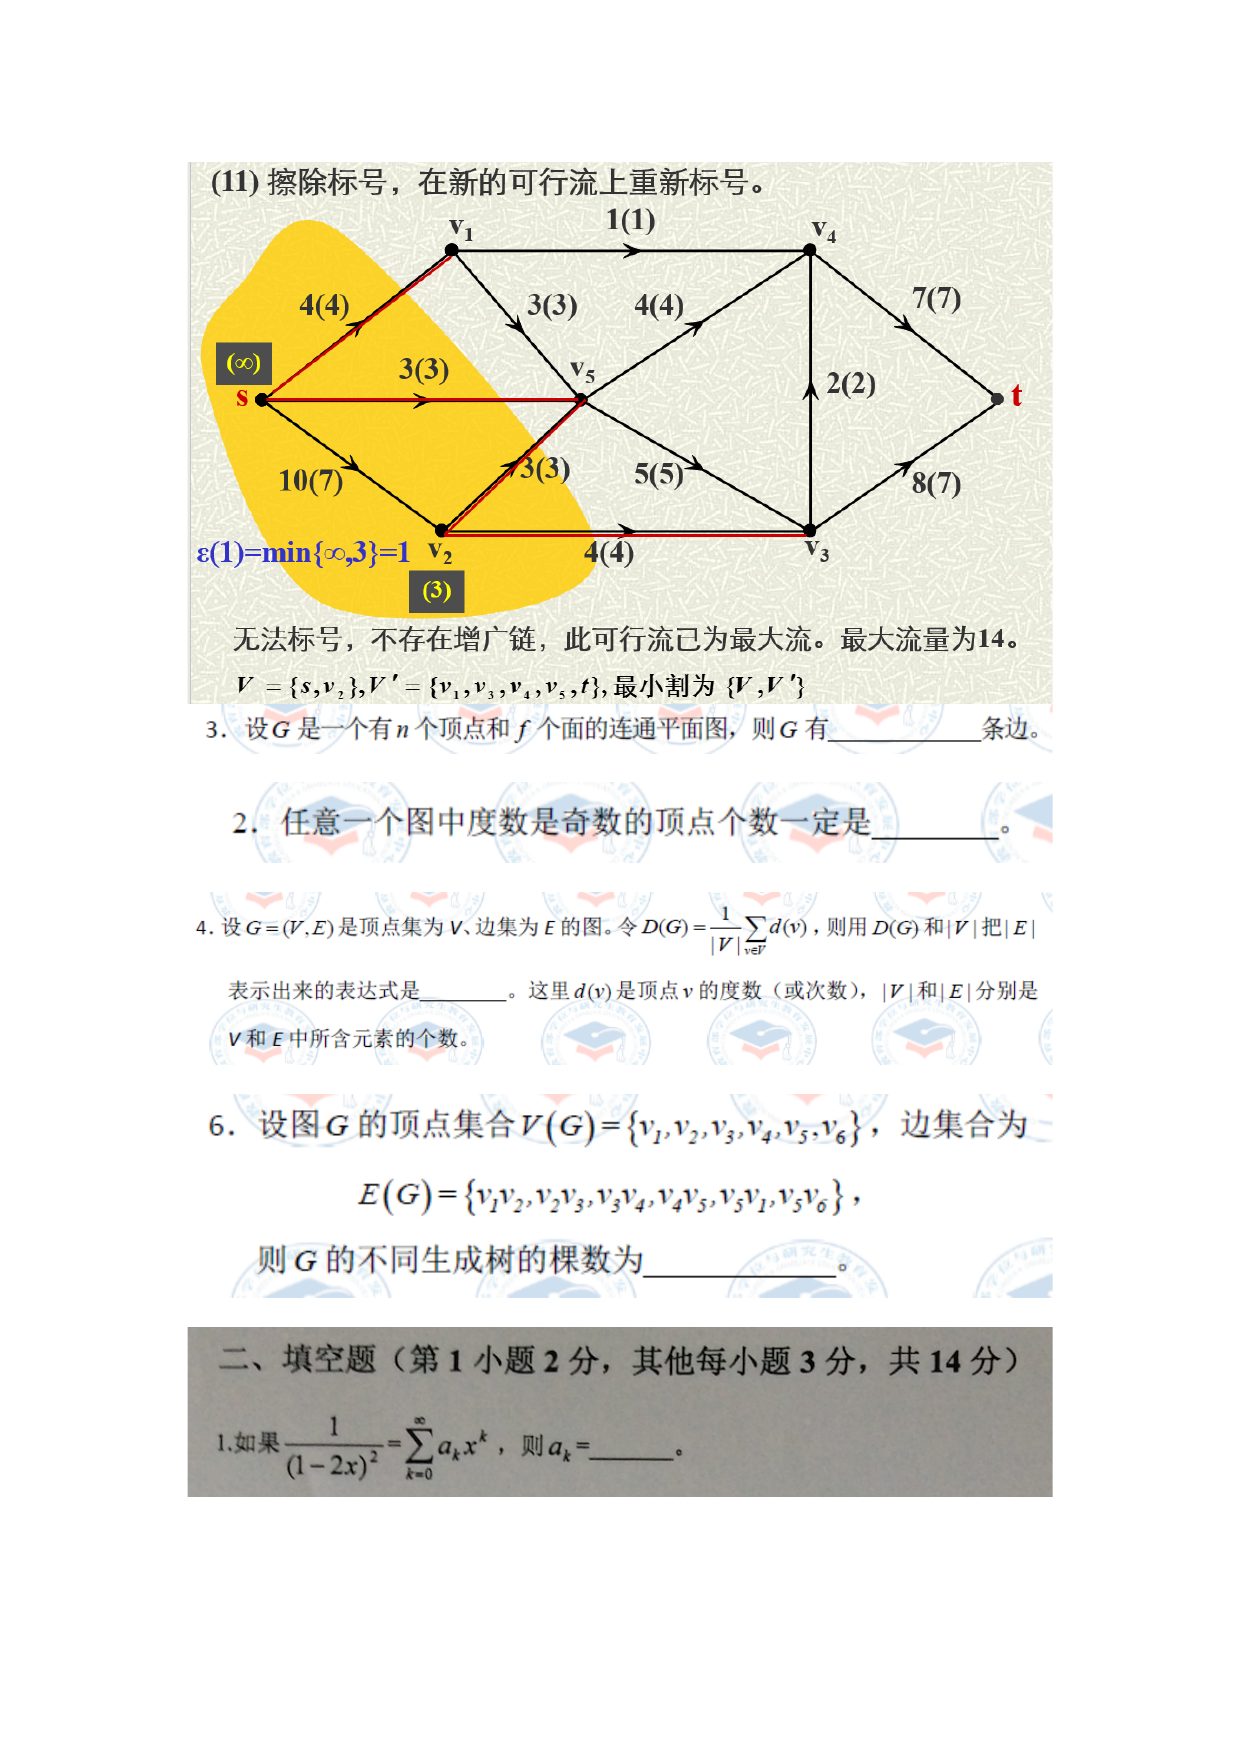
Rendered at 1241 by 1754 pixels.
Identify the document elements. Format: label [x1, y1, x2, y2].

picture [187, 892, 1053, 1065]
picture [187, 782, 1053, 863]
picture [187, 1094, 1053, 1298]
picture [187, 1327, 1053, 1497]
picture [187, 162, 1053, 754]
